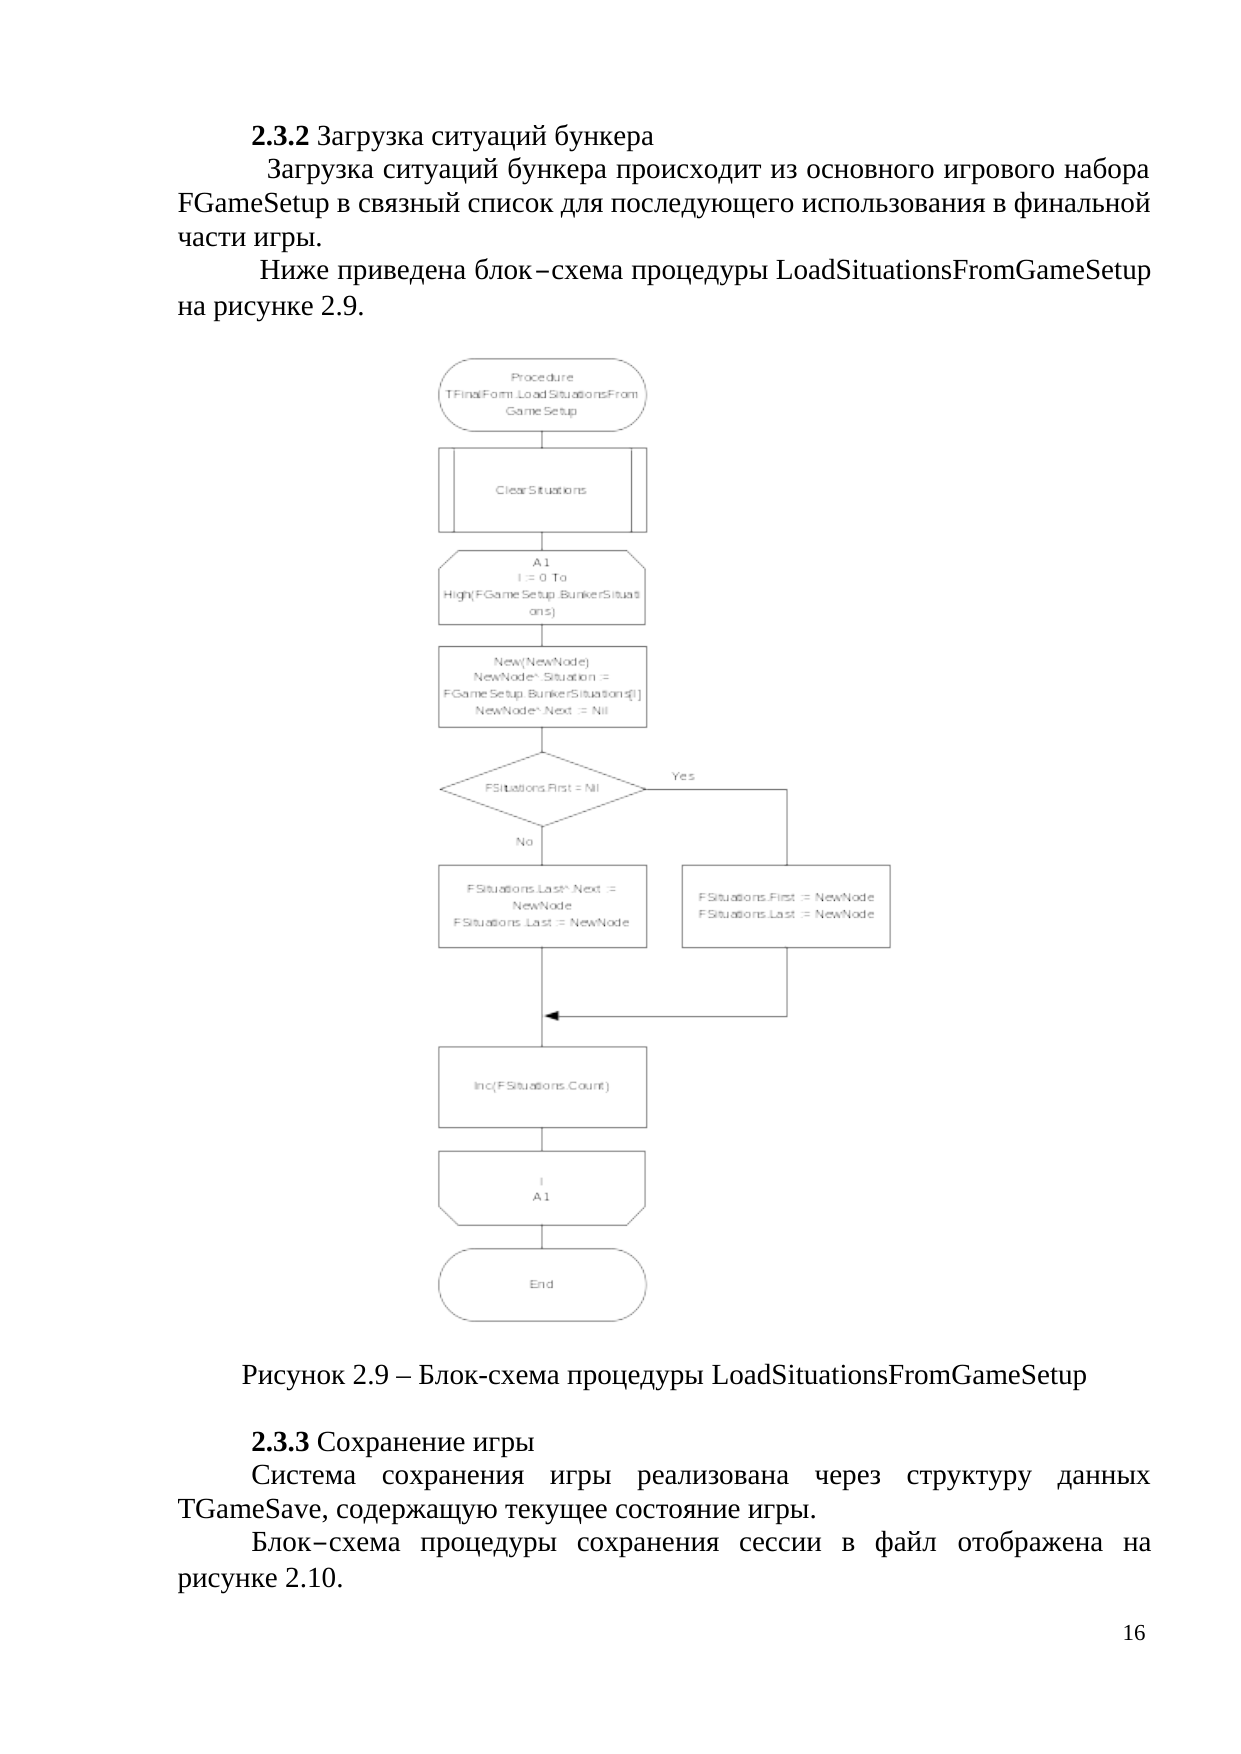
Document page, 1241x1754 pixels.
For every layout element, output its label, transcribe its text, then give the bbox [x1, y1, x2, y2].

text Блок–схема процедуры сохранения сессии в файл отображена на рисунке 2.10. [177, 1524, 1152, 1594]
text 2.3.2 Загрузка ситуаций бункера [177, 118, 1152, 152]
text Система сохранения игры реализована через структуру данных TGameSave, содержащую текущее состояние игры. [177, 1457, 1152, 1524]
text Рисунок 2.9 – Блок-схема процедуры LoadSituationsFromGameSetup [177, 1357, 1152, 1390]
text Ниже приведена блок–схема процедуры LoadSituationsFromGameSetup на рисунке 2.9. [177, 252, 1152, 322]
text 2.3.3 Сохранение игры [177, 1424, 1152, 1457]
text Загрузка ситуаций бункера происходит из основного игрового набора FGameSetup в связный список для последующего использования в финальной части игры. [177, 152, 1152, 252]
